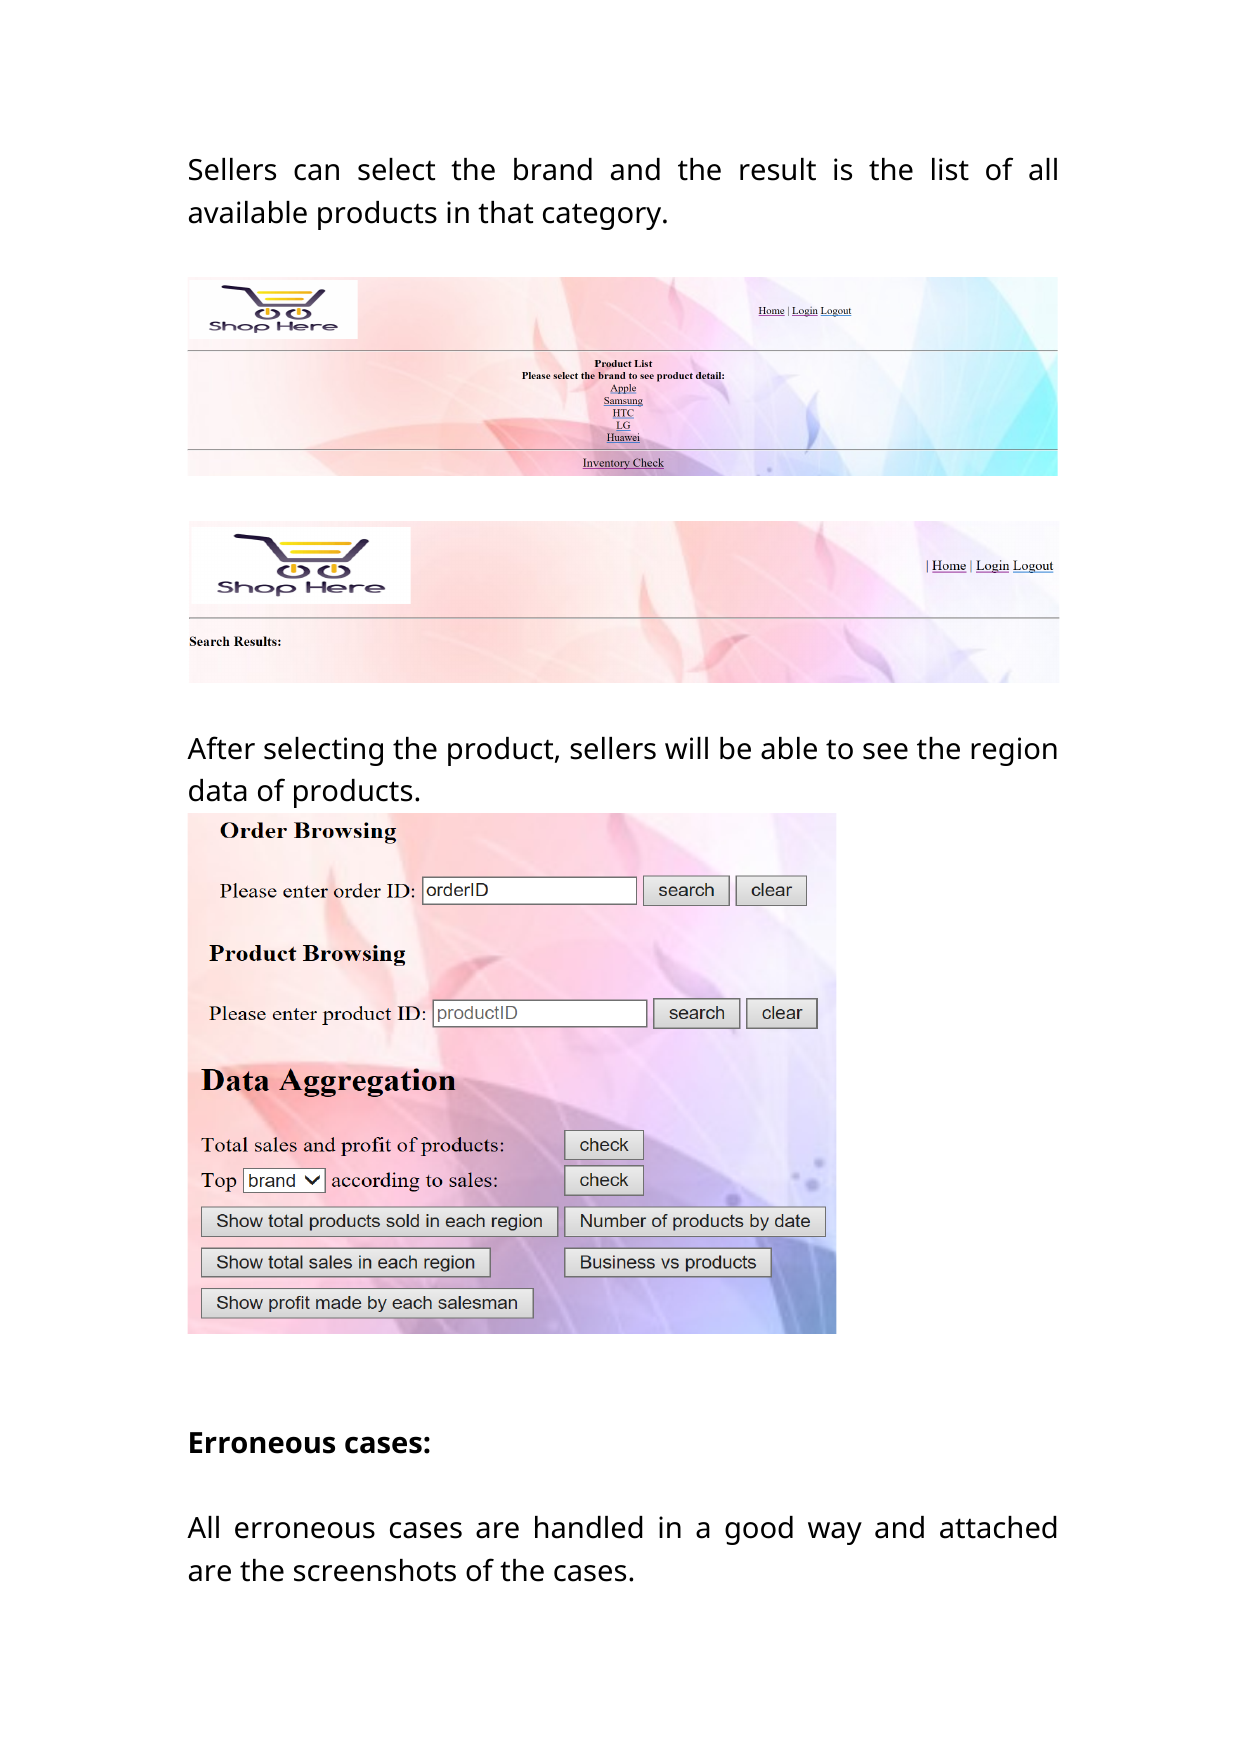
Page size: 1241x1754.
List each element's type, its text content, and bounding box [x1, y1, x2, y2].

text Erroneous cases: [187, 1422, 1060, 1462]
picture [187, 277, 1058, 476]
picture [187, 521, 1060, 683]
text All erroneous cases are handled in a good way and attached are the screenshots of the cases. [187, 1508, 1060, 1590]
text Sellers can select the brand and the result is the list of all available products in that category. [187, 149, 1060, 232]
picture [187, 813, 837, 1334]
text After selecting the product, sellers will be able to see the region data of products. [187, 728, 1060, 810]
